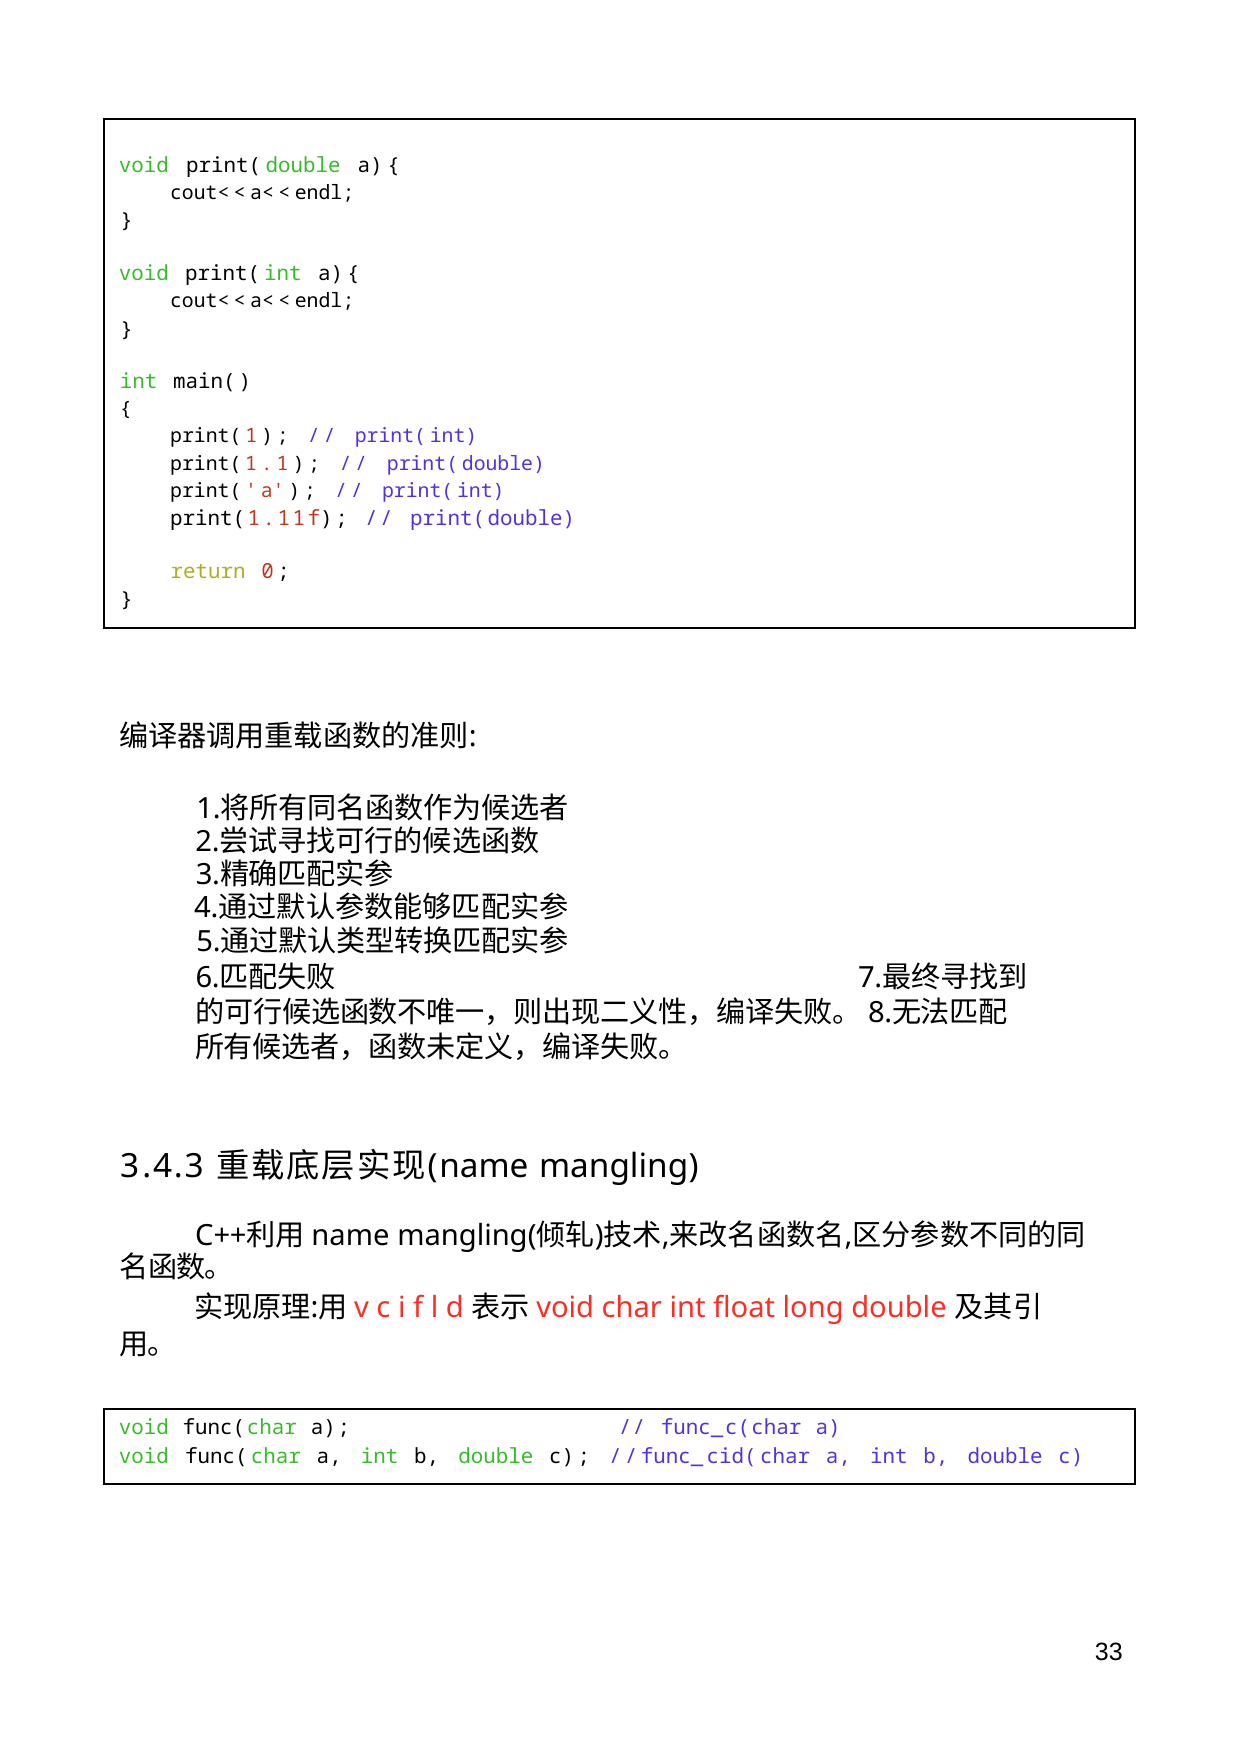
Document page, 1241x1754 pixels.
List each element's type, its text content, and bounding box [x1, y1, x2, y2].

text C++利用 name mangling(倾轧)技术,来改名函数名,区分参数不同的同 名函数。 [119, 1219, 1101, 1286]
text 4.通过默认参数能够匹配实参 [194, 892, 1137, 924]
table_header void print(double a){ cout<<a<<endl; } void print(int a){ cout<<a<<endl; } int main() { print(1); // print(int) print(1.1); // print(double) print('a'); // print(int) print(1.11f); // print(double) return 0; } [105, 120, 1134, 627]
text 6.匹配失败 7.最终寻找到的可行候选函数不唯一，则出现二义性，编译失败。 8.无法匹配所有候选者，函数未定义，编译失败。 [195, 959, 1029, 1066]
text 编译器调用重载函数的准则: [119, 715, 1137, 754]
text 3.4.3 重载底层实现(name mangling) [120, 1142, 1137, 1186]
text 2.尝试寻找可行的候选函数 [195, 826, 1137, 857]
text 3.精确匹配实参 [196, 859, 1137, 891]
text 1.将所有同名函数作为候选者 [196, 792, 1137, 826]
text 5.通过默认类型转换匹配实参 [196, 926, 1137, 958]
table_header void func(char a); // func_c(char a) void func(char a, int b, double c); //func_cid(char a, int b, double c) [105, 1410, 1134, 1483]
text 实现原理:用 v c i f l d 表示 void char int float long double 及其引 用。 [119, 1286, 1068, 1363]
